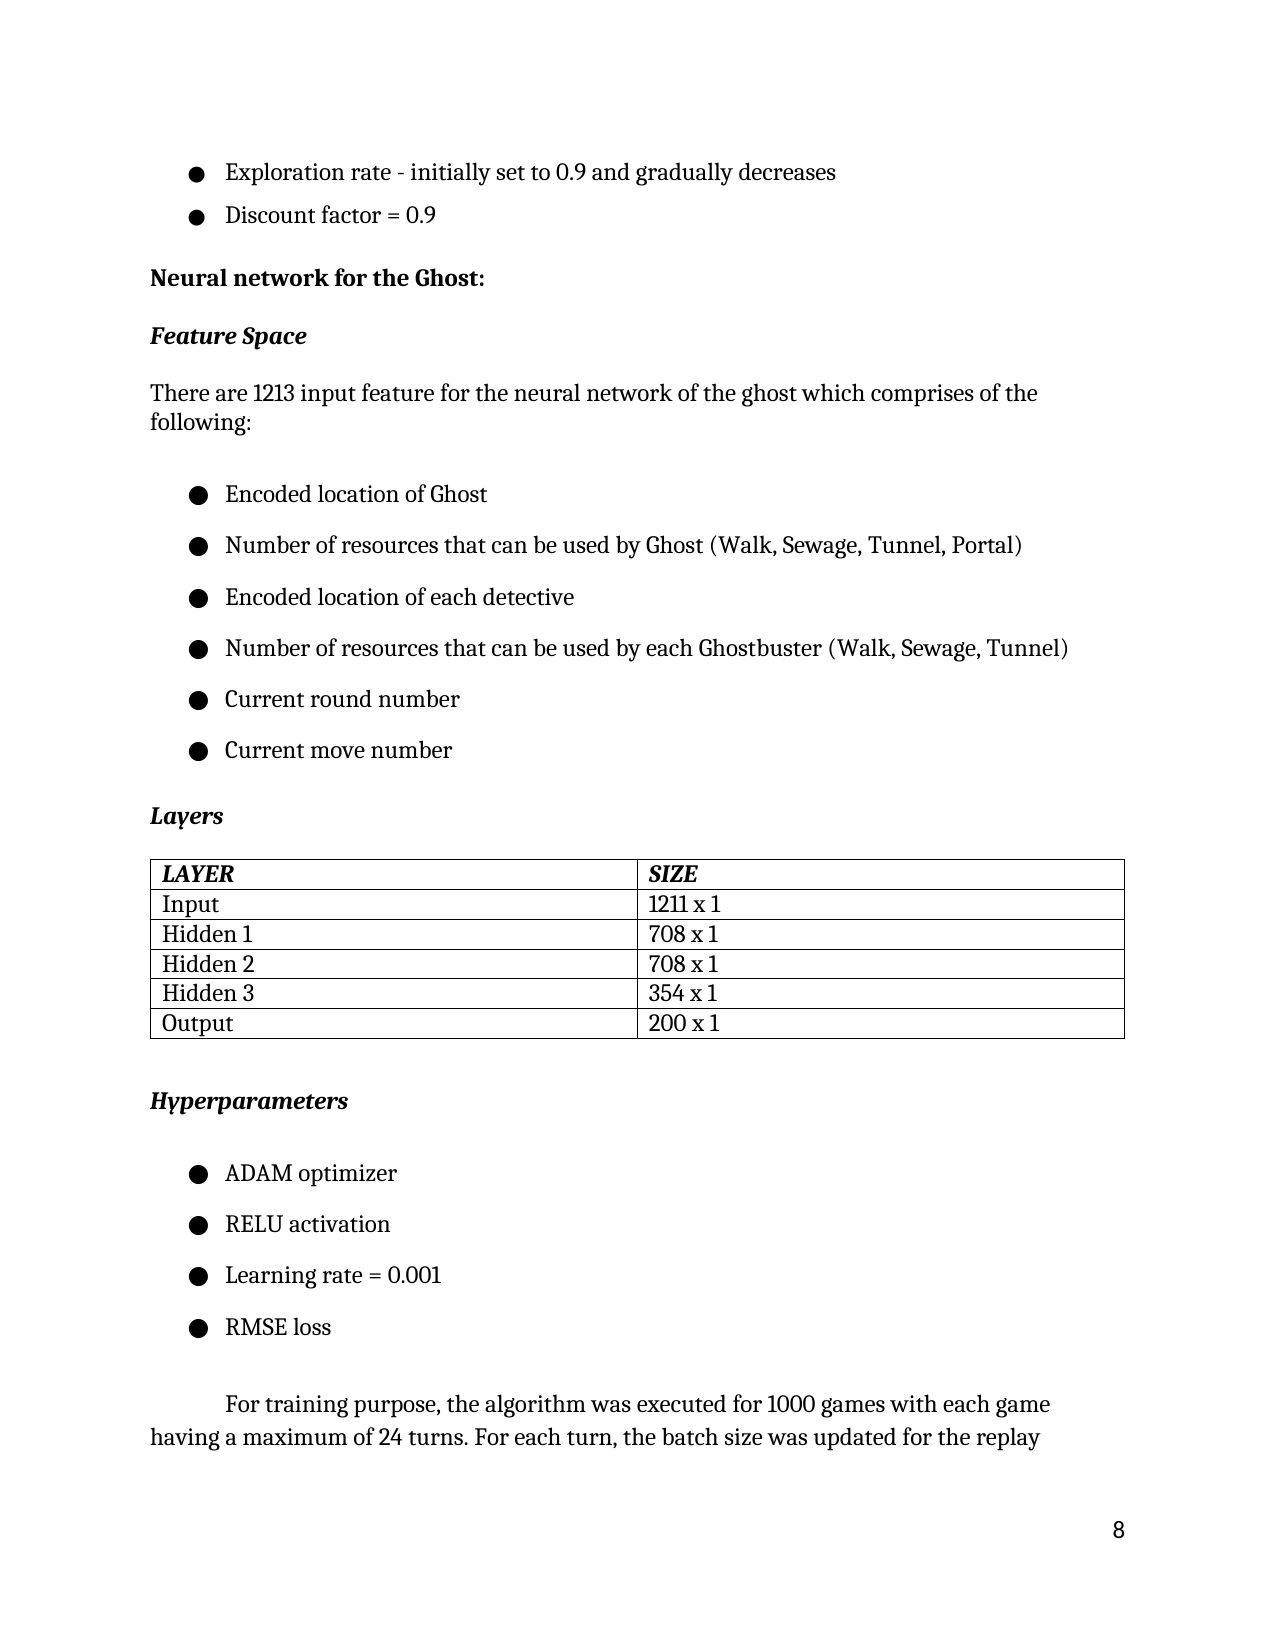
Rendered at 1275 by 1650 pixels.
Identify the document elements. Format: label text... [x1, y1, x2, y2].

text Feature Space [150, 322, 1125, 350]
list Discount factor = 0.9 [187, 193, 1125, 235]
table_cell 708 x 1 [638, 920, 1124, 948]
table_cell 708 x 1 [638, 950, 1124, 978]
table_cell 200 x 1 [638, 1009, 1124, 1038]
list RMSE loss [187, 1298, 1125, 1349]
table_cell Hidden 1 [151, 920, 637, 948]
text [150, 1390, 1125, 1452]
table_cell Hidden 3 [151, 979, 637, 1008]
list ADAM optimizer [187, 1144, 1125, 1196]
list Number of resources that can be used by Ghost (Walk, Sewage, Tunnel, Portal) [187, 517, 1125, 568]
table_cell Hidden 2 [151, 950, 637, 978]
table_cell Output [151, 1009, 637, 1038]
table_header SIZE [638, 860, 1124, 889]
text There are 1213 input feature for the neural network of the ghost which comprises of the following: [150, 379, 1125, 437]
table_cell 354 x 1 [638, 979, 1124, 1008]
table_cell Input [151, 890, 637, 919]
list Encoded location of each detective [187, 568, 1125, 619]
list Current round number [187, 670, 1125, 722]
text Hyperparameters [150, 1087, 1125, 1116]
list Number of resources that can be used by each Ghostbuster (Walk, Sewage, Tunnel) [187, 619, 1125, 670]
list Exploration rate - initially set to 0.9 and gradually decreases [187, 150, 1125, 193]
text Neural network for the Ghost: [150, 264, 1125, 293]
table_header LAYER [151, 860, 637, 889]
table_cell 1211 x 1 [638, 890, 1124, 919]
list Current move number [187, 722, 1125, 773]
list Encoded location of Ghost [187, 465, 1125, 517]
text Layers​ [150, 802, 1125, 830]
list Learning rate = 0.001 [187, 1247, 1125, 1298]
list RELU activation [187, 1196, 1125, 1247]
